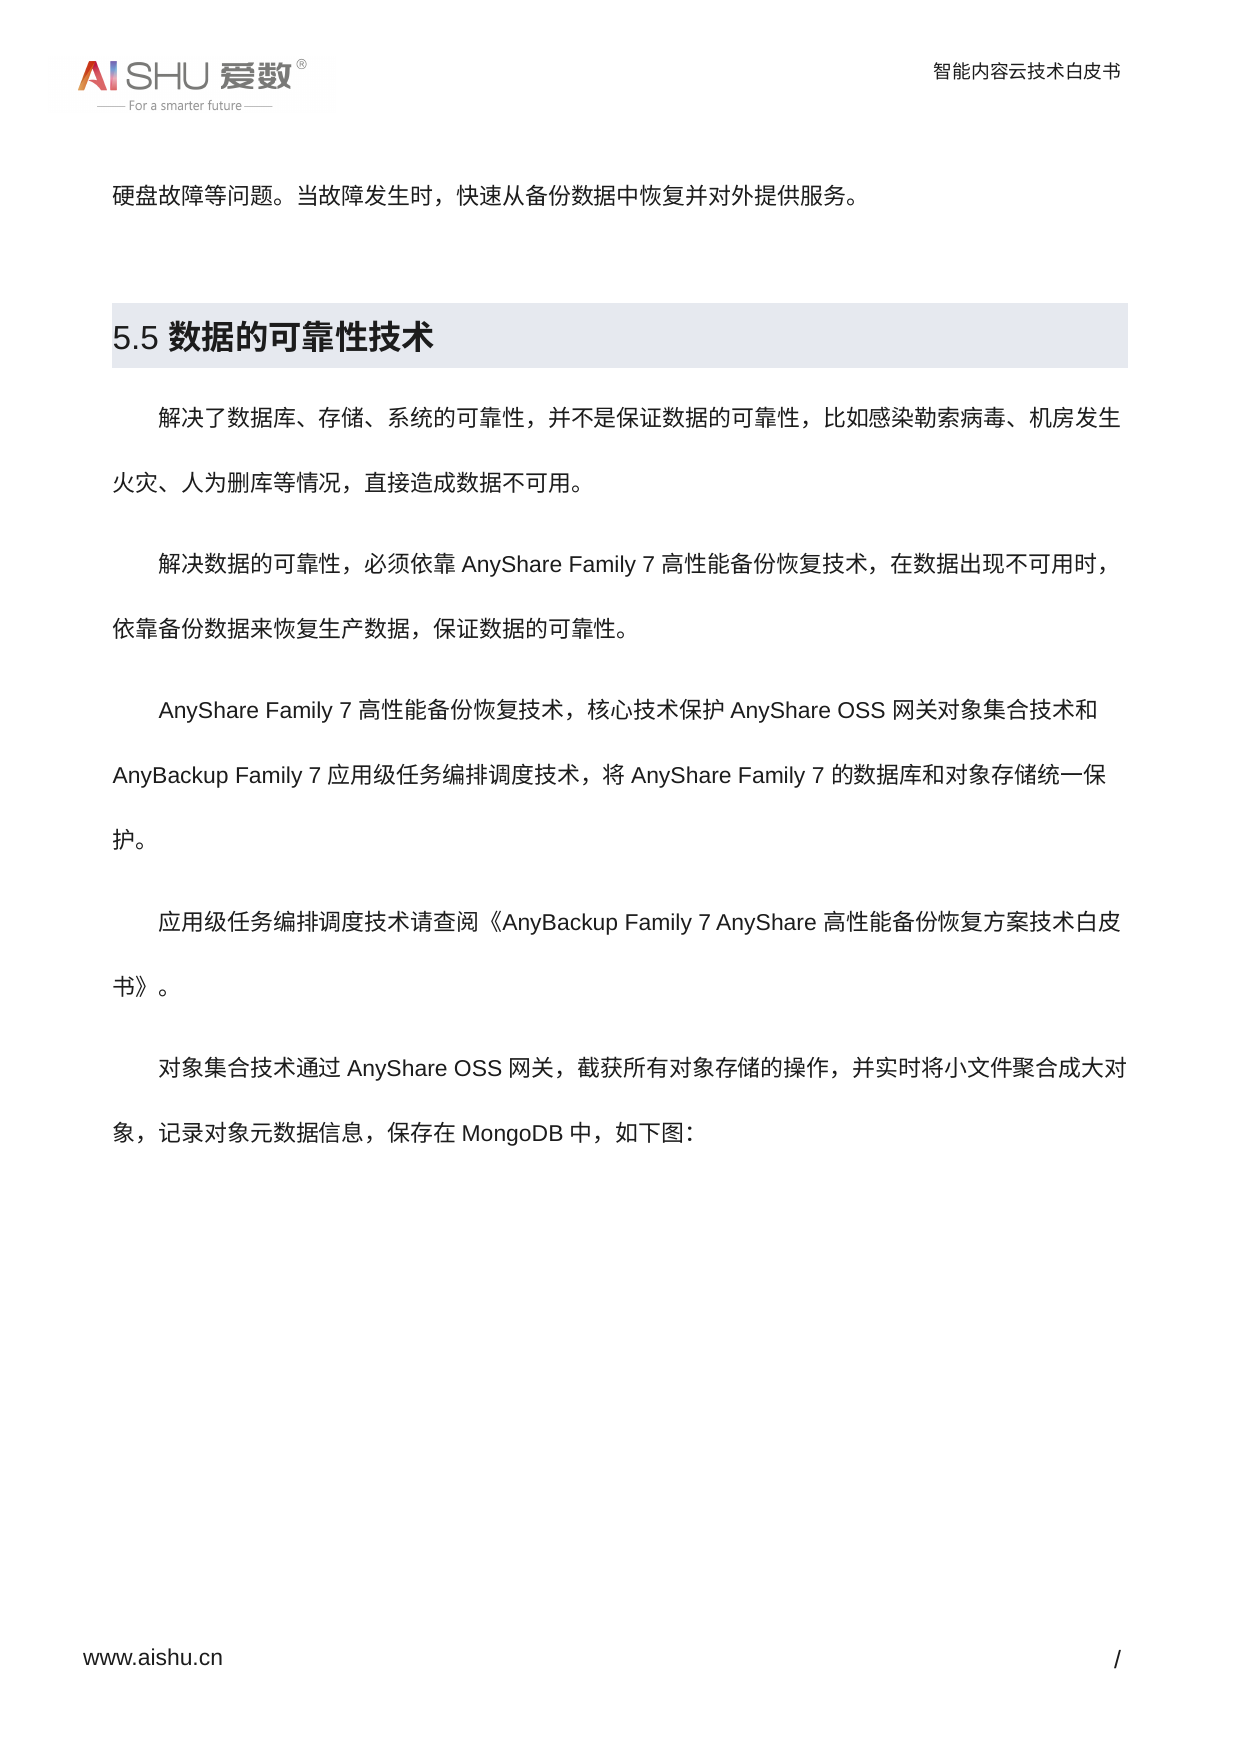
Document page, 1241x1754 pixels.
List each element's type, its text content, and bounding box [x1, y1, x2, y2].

text 解决数据的可靠性，必须依靠 AnyShare Family 7 高性能备份恢复技术，在数据出现不可用时，依靠备份数据来恢复生产数据，保证数据的可靠性。 [112, 530, 1128, 660]
text 应用级任务编排调度技术请查阅《AnyBackup Family 7 AnyShare 高性能备份恢复方案技术白皮书》。 [112, 888, 1128, 1018]
text AnyShare Family 7 高性能备份恢复技术，核心技术保护 AnyShare OSS 网关对象集合技术和 AnyBackup Family 7 应用级任务编排调度技术，将 AnyShare Family 7 的数据库和对象存储统一保护。 [112, 677, 1128, 872]
text 对象集合技术通过 AnyShare OSS 网关，截获所有对象存储的操作，并实时将小文件聚合成大对象，记录对象元数据信息，保存在 MongoDB 中，如下图： [112, 1034, 1128, 1164]
subtitle 数据的可靠性技术 [112, 303, 1128, 368]
picture [47, 56, 337, 113]
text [112, 162, 1128, 227]
text 解决了数据库、存储、系统的可靠性，并不是保证数据的可靠性，比如感染勒索病毒、机房发生火灾、人为删库等情况，直接造成数据不可用。 [112, 384, 1128, 514]
